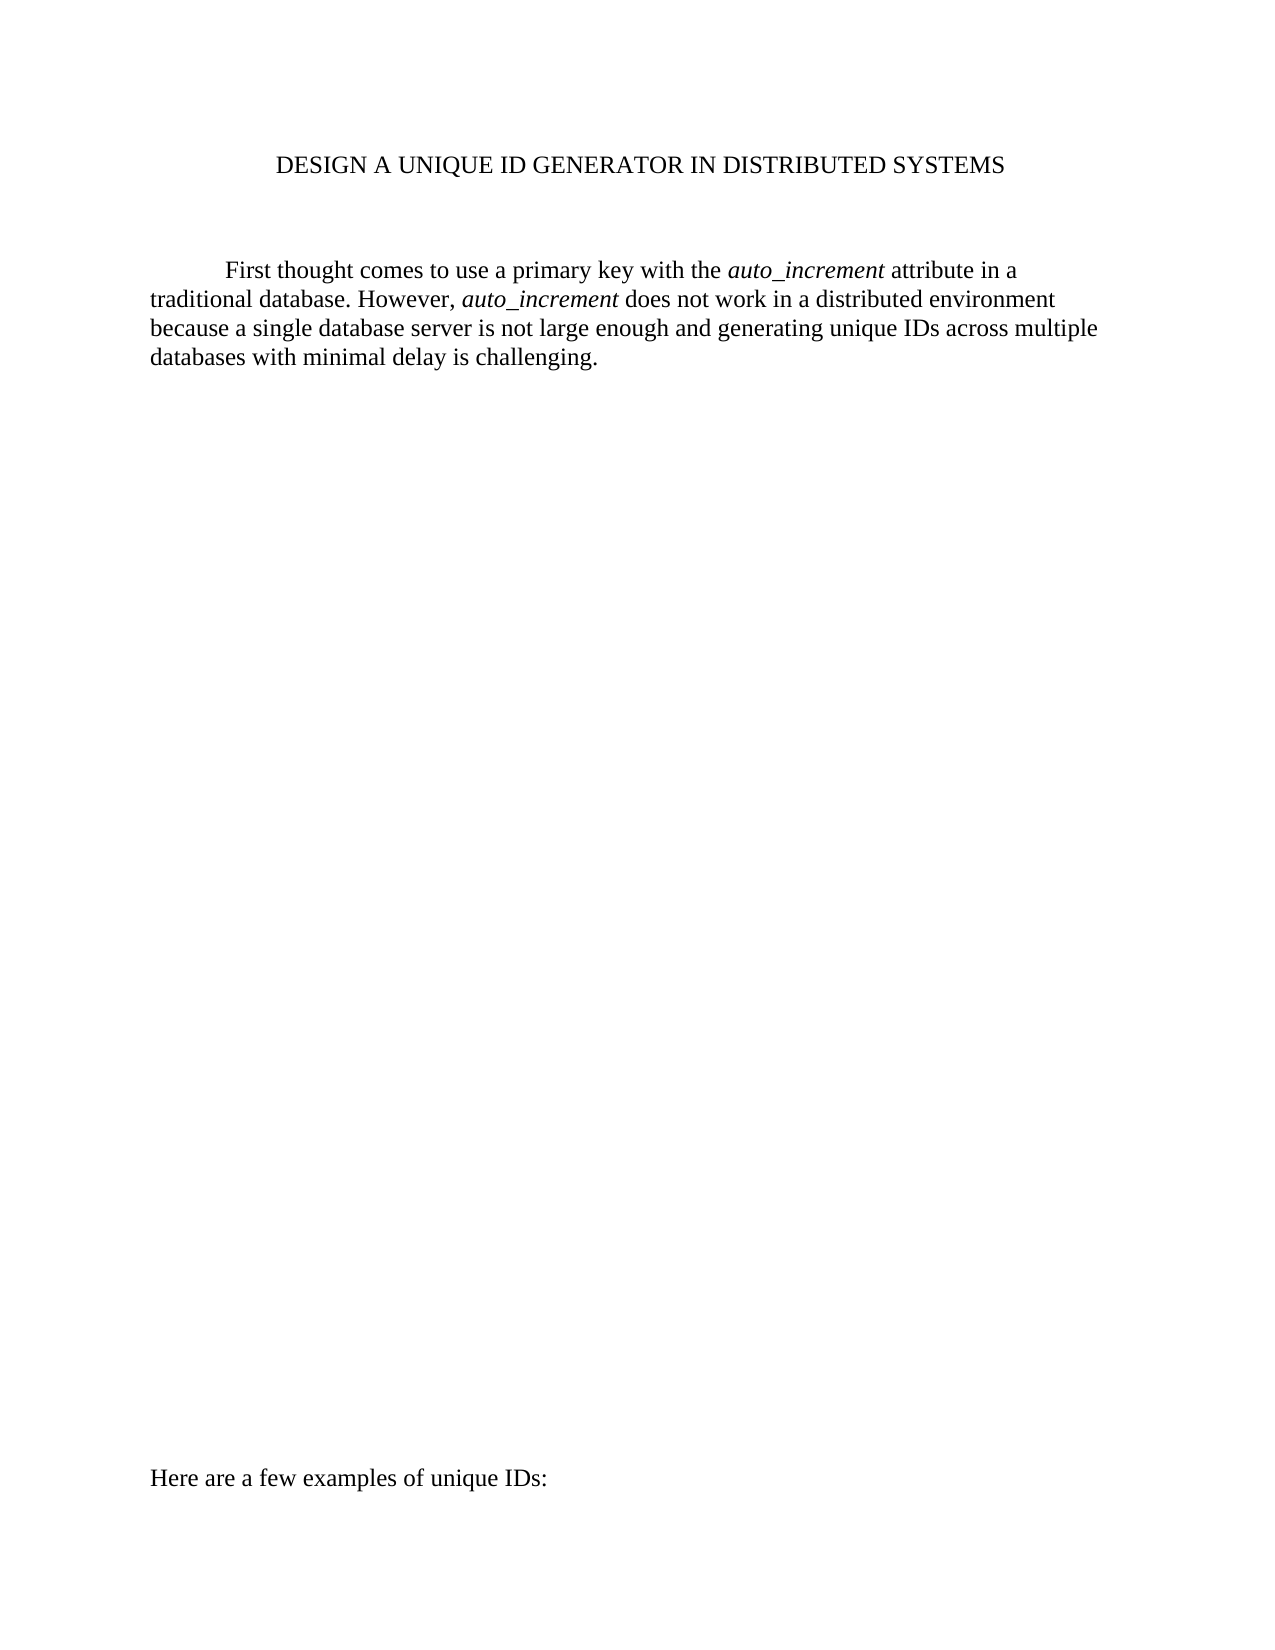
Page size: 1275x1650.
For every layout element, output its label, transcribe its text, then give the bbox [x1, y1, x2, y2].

text First thought comes to use a primary key with the auto_increment attribute in a traditional database. However, auto_increment does not work in a distributed environment because a single database server is not large enough and generating unique IDs across multiple databases with minimal delay is challenging. [150, 255, 1125, 370]
subtitle DESIGN A UNIQUE ID GENERATOR IN DISTRIBUTED SYSTEMS [150, 150, 1125, 179]
text Here are a few examples of unique IDs: [150, 1463, 1125, 1492]
